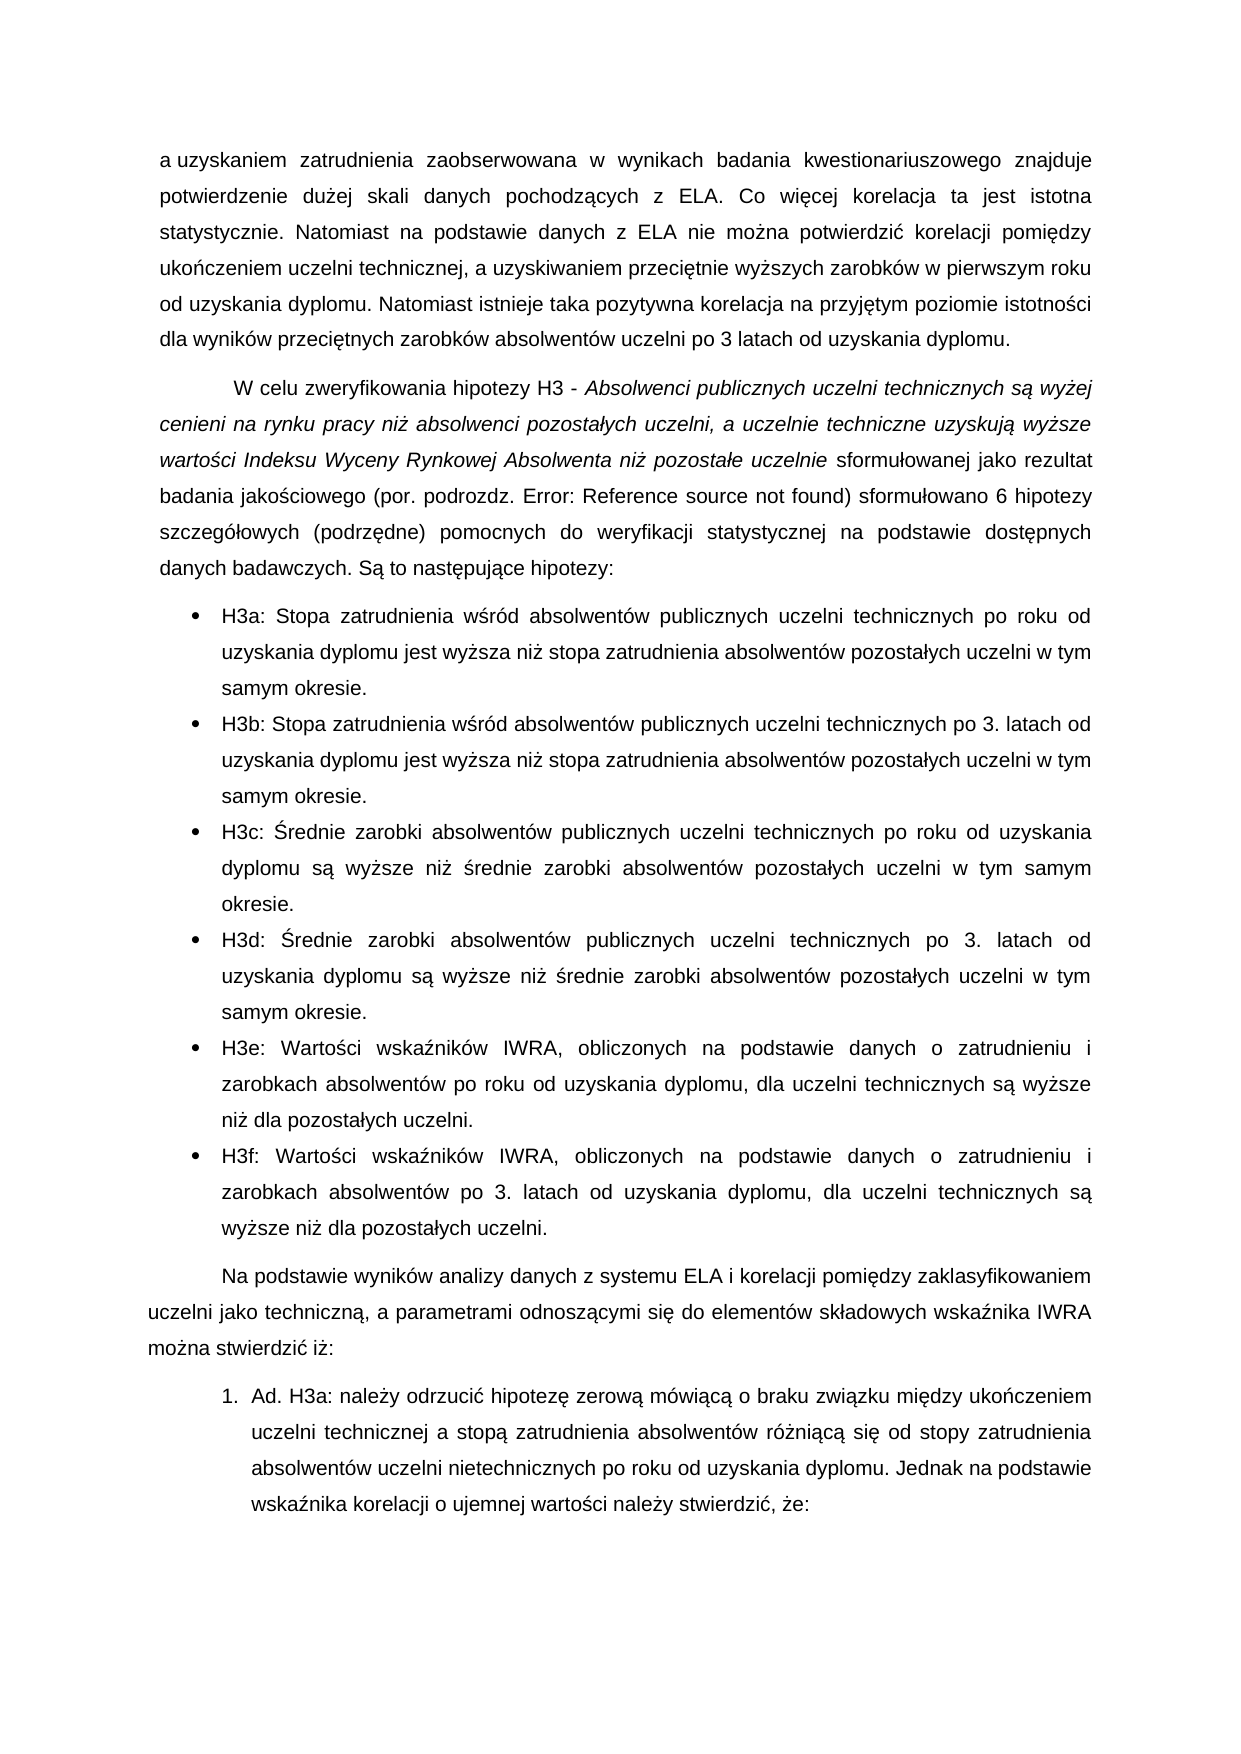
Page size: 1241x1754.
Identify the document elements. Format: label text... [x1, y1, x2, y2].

text Na podstawie wyników analizy danych z systemu ELA i korelacji pomiędzy zaklasyfikowaniem uczelni jako techniczną, a parametrami odnoszącymi się do elementów składowych wskaźnika IWRA można stwierdzić iż: [148, 1264, 1093, 1360]
list H3b: Stopa zatrudnienia wśród absolwentów publicznych uczelni technicznych po 3. latach od uzyskania dyplomu jest wyższa niż stopa zatrudnienia absolwentów pozostałych uczelni w tym samym okresie. [192, 712, 1093, 808]
list H3e: Wartości wskaźników IWRA, obliczonych na podstawie danych o zatrudnieniu i zarobkach absolwentów po roku od uzyskania dyplomu, dla uczelni technicznych są wyższe niż dla pozostałych uczelni. [192, 1036, 1093, 1131]
list H3d: Średnie zarobki absolwentów publicznych uczelni technicznych po 3. latach od uzyskania dyplomu są wyższe niż średnie zarobki absolwentów pozostałych uczelni w tym samym okresie. [192, 928, 1093, 1023]
list H3a: Stopa zatrudnienia wśród absolwentów publicznych uczelni technicznych po roku od uzyskania dyplomu jest wyższa niż stopa zatrudnienia absolwentów pozostałych uczelni w tym samym okresie. [192, 604, 1093, 700]
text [159, 148, 1093, 351]
list H3f: Wartości wskaźników IWRA, obliczonych na podstawie danych o zatrudnieniu i zarobkach absolwentów po 3. latach od uzyskania dyplomu, dla uczelni technicznych są wyższe niż dla pozostałych uczelni. [192, 1143, 1093, 1239]
list H3c: Średnie zarobki absolwentów publicznych uczelni technicznych po roku od uzyskania dyplomu są wyższe niż średnie zarobki absolwentów pozostałych uczelni w tym samym okresie. [192, 820, 1093, 916]
list Ad. H3a: należy odrzucić hipotezę zerową mówiącą o braku związku między ukończeniem uczelni technicznej a stopą zatrudnienia absolwentów różniącą się od stopy zatrudnienia absolwentów uczelni nietechnicznych po roku od uzyskania dyplomu. Jednak na podstawie wskaźnika korelacji o ujemnej wartości należy stwierdzić, że: [221, 1384, 1093, 1516]
